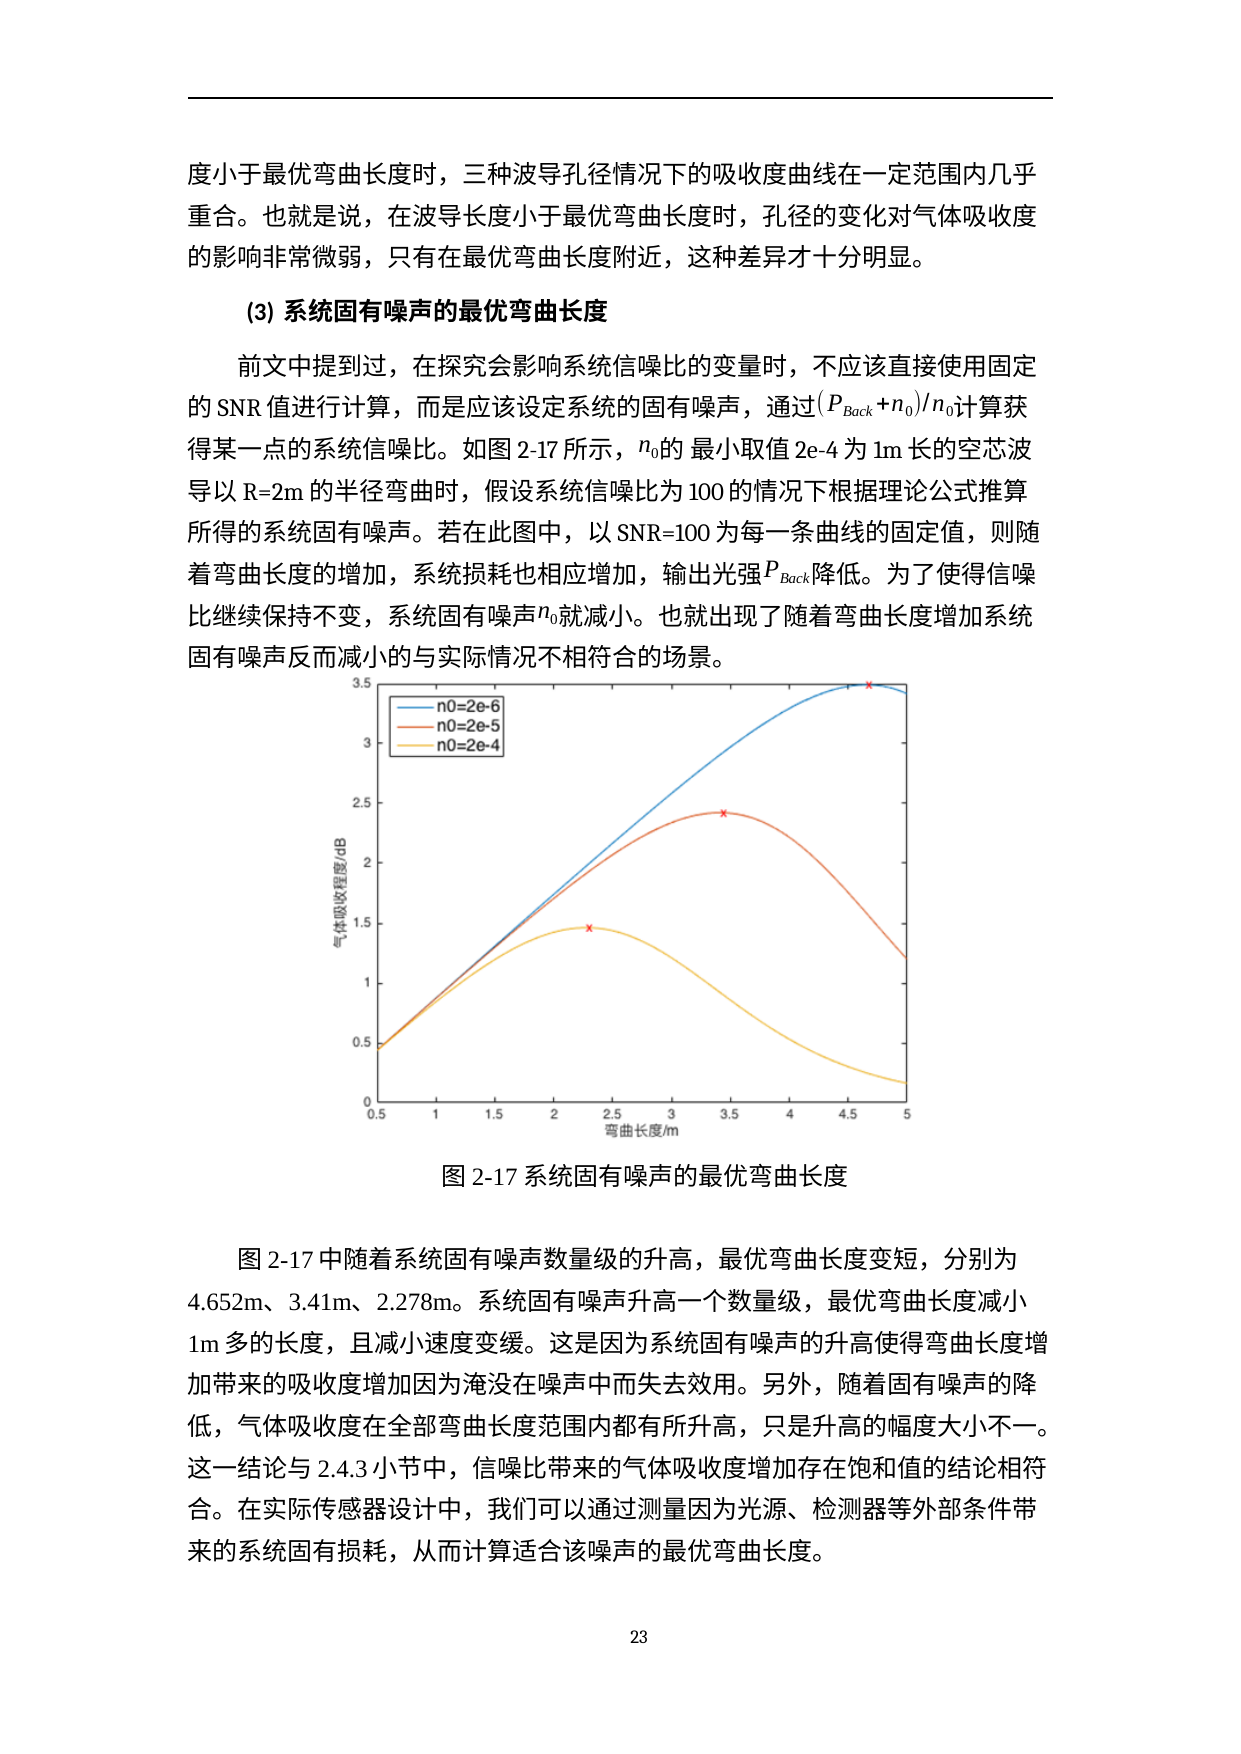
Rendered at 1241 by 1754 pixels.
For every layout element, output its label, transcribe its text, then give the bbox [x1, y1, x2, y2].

picture [325, 675, 916, 1145]
text 图2-17中随着系统固有噪声数量级的升高，最优弯曲长度变短，分别为4.652m、3.41m、2.278m。系统固有噪声升高一个数量级，最优弯曲长度减小1m多的长度，且减小速度变缓。这是因为系统固有噪声的升高使得弯曲长度增加带来的吸收度增加因为淹没在噪声中而失去效用。另外，随着固有噪声的降低，气体吸收度在全部弯曲长度范围内都有所升高，只是升高的幅度大小不一。这一结论与2.4.3小节中，信噪比带来的气体吸收度增加存在饱和值的结论相符合。在实际传感器设计中，我们可以通过测量因为光源、检测器等外部条件带来的系统固有损耗，从而计算适合该噪声的最优弯曲长度。 [187, 1235, 1053, 1569]
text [187, 150, 1053, 275]
subtitle 系统固有噪声的最优弯曲长度 [246, 287, 1053, 329]
text 图2-17 系统固有噪声的最优弯曲长度 [187, 1152, 1053, 1194]
text 前文中提到过，在探究会影响系统信噪比的变量时，不应该直接使用固定的SNR值进行计算，而是应该设定系统的固有噪声，通过计算获得某一点的系统信噪比。如图2-17所示，的 最小取值2e-4为1m长的空芯波导以R=2m的半径弯曲时，假设系统信噪比为100的情况下根据理论公式推算所得的系统固有噪声。若在此图中，以SNR=100为每一条曲线的固定值，则随着弯曲长度的增加，系统损耗也相应增加，输出光强降低。为了使得信噪比继续保持不变，系统固有噪声就减小。也就出现了随着弯曲长度增加系统固有噪声反而减小的与实际情况不相符合的场景。 [187, 342, 1053, 675]
